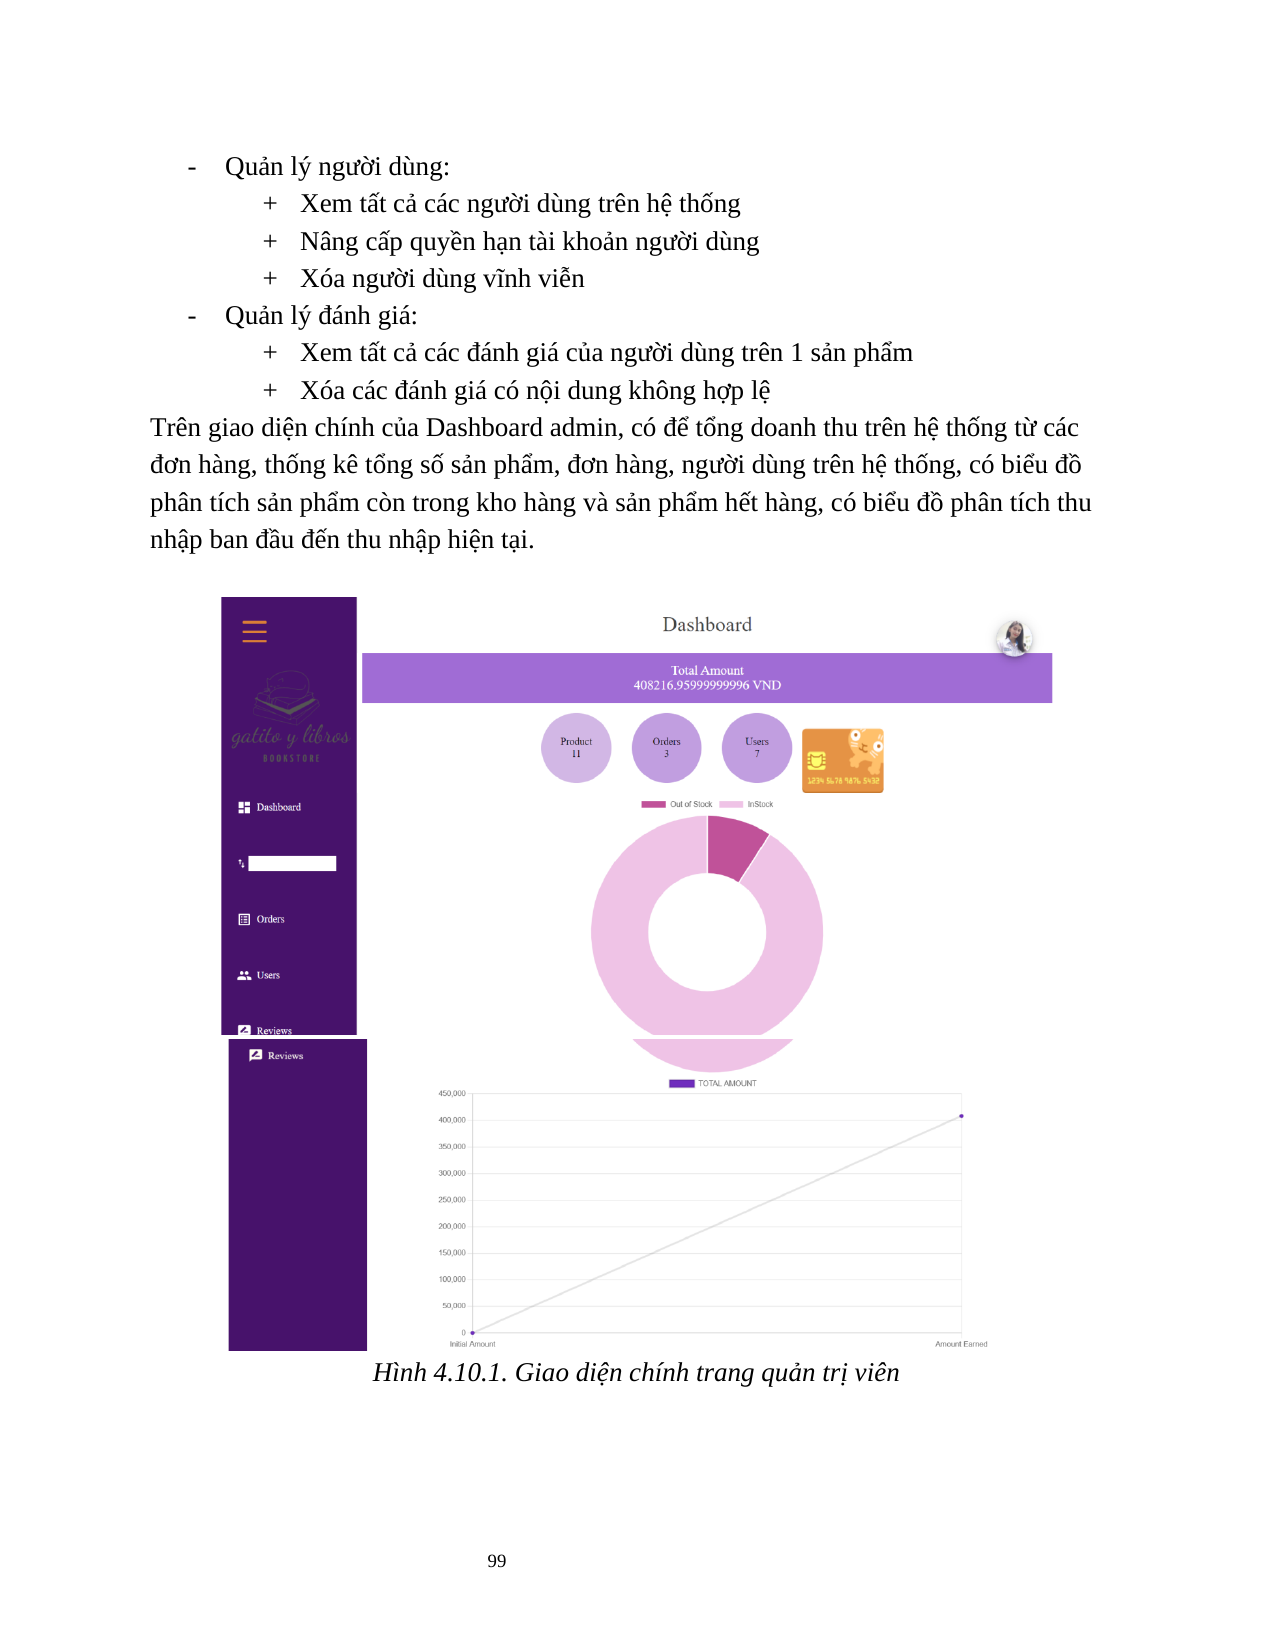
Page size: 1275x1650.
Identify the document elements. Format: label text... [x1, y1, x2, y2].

list Quản lý người dùng: [187, 150, 1125, 181]
picture [228, 1039, 1047, 1351]
list Quản lý đánh giá: [187, 299, 1125, 330]
list Xóa người dùng vĩnh viễn [262, 262, 1125, 293]
list Xóa các đánh giá có nội dung không hợp lệ [262, 374, 1125, 405]
picture [221, 597, 1054, 1035]
list Xem tất cả các người dùng trên hệ thống [262, 187, 1125, 218]
text Trên giao diện chính của Dashboard admin, có để tổng doanh thu trên hệ thống từ các đơn hàng, thống kê tổng số sản phẩm, đơn hàng, người dùng trên hệ thống, có biểu đồ phân tích sản phẩm còn trong kho hàng và sản phẩm hết hàng, có biểu đồ phân tích thu nhập ban đầu đến thu nhập hiện tại. [150, 411, 1125, 554]
text Hình 4.10.1. Giao diện chính trang quản trị viên [150, 1356, 1125, 1387]
list Xem tất cả các đánh giá của người dùng trên 1 sản phẩm [262, 336, 1125, 368]
list Nâng cấp quyền hạn tài khoản người dùng [262, 224, 1125, 256]
